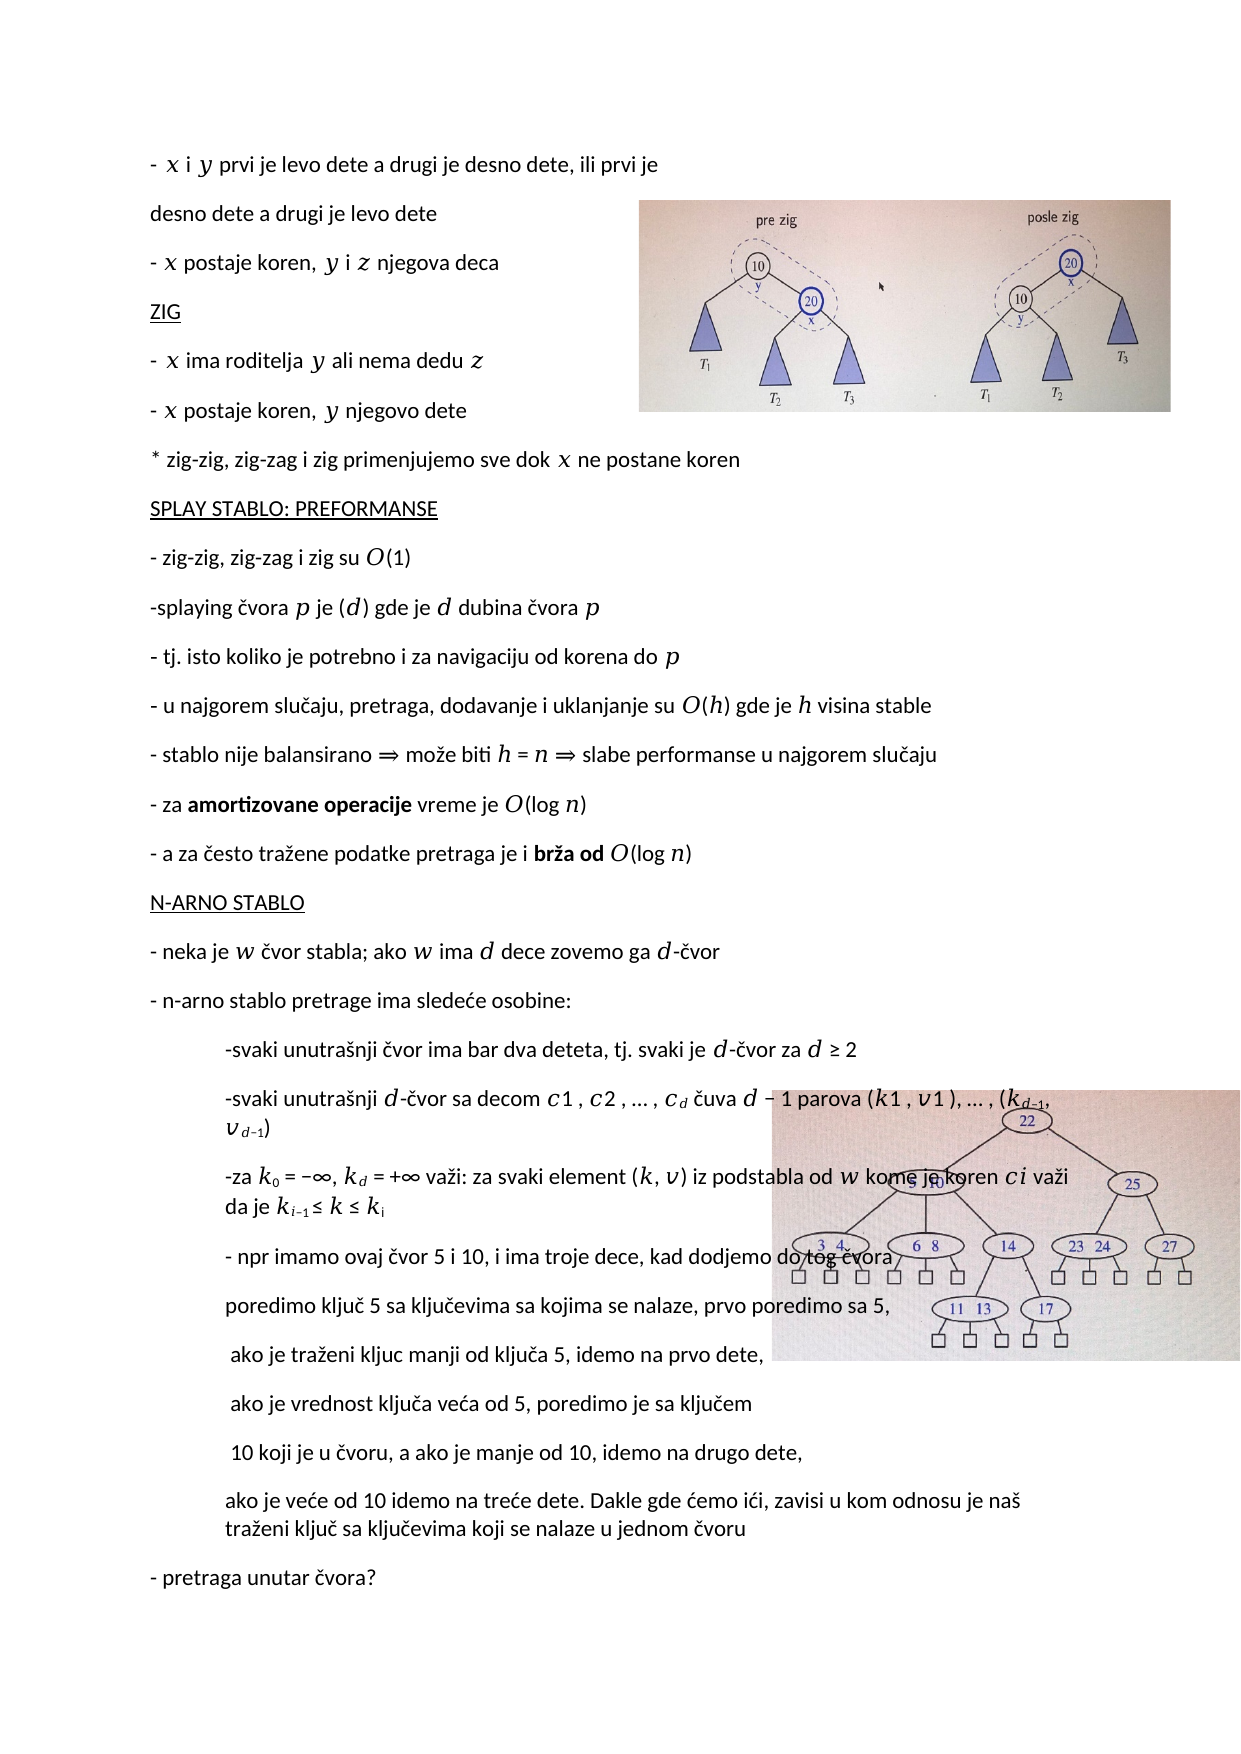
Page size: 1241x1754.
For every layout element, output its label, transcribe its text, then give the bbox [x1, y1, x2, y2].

text N-ARNO STABLO [150, 888, 1090, 916]
text - npr imamo ovaj čvor 5 i 10, i ima troje dece, kad dodjemo do tog čvora [225, 1242, 1090, 1270]
text - tj. isto koliko je potrebno i za navigaciju od korena do 𝑝 [150, 641, 1090, 670]
text ako je traženi kljuc manji od ključa 5, idemo na prvo dete, [225, 1340, 1090, 1368]
text ako je vrednost ključa veća od 5, poredimo je sa ključem [225, 1389, 1090, 1417]
text -splaying čvora 𝑝 je (𝑑) gde je 𝑑 dubina čvora 𝑝 [150, 592, 1090, 621]
text - u najgorem slučaju, pretraga, dodavanje i uklanjanje su 𝑂(ℎ) gde je ℎ visina stable [150, 691, 1090, 719]
picture [771, 1090, 1241, 1361]
text - 𝑥 ima roditelja 𝑦 ali nema dedu 𝑧 [150, 346, 1090, 375]
text -svaki unutrašnji 𝑑-čvor sa decom 𝑐1 , 𝑐2 , … , 𝑐𝑑 čuva 𝑑 − 1 parova (𝑘1 , 𝑣1 ), … , (𝑘𝑑−1, 𝑣𝑑−1) [225, 1084, 1090, 1141]
text - n-arno stablo pretrage ima sledeće osobine: [150, 986, 1090, 1014]
text - neka je 𝑤 čvor stabla; ako 𝑤 ima 𝑑 dece zovemo ga 𝑑-čvor [150, 937, 1090, 965]
text - zig-zig, zig-zag i zig su 𝑂(1) [150, 543, 1090, 571]
text - za amortizovane operacije vreme je 𝑂(log 𝑛) [150, 789, 1090, 818]
text ako je veće od 10 idemo na treće dete. Dakle gde ćemo ići, zavisi u kom odnosu je naš traženi ključ sa ključevima koji se nalaze u jednom čvoru [225, 1487, 1090, 1543]
picture [638, 200, 1171, 412]
text - 𝑥 postaje koren, 𝑦 i 𝑧 njegova deca [150, 248, 1090, 277]
text ZIG [150, 297, 1090, 325]
text - pretraga unutar čvora? [150, 1563, 1090, 1591]
text - a za često tražene podatke pretraga je i brža od 𝑂(log 𝑛) [150, 838, 1090, 867]
text -svaki unutrašnji čvor ima bar dva deteta, tj. svaki je 𝑑-čvor za 𝑑 ≥ 2 [225, 1035, 1090, 1063]
text poredimo ključ 5 sa ključevima sa kojima se nalaze, prvo poredimo sa 5, [225, 1291, 1090, 1319]
text desno dete a drugi je levo dete [150, 199, 1090, 227]
text * zig-zig, zig-zag i zig primenjujemo sve dok 𝑥 ne postane koren [150, 445, 1090, 473]
text SPLAY STABLO: PREFORMANSE [150, 494, 1090, 522]
text -za 𝑘0 = −∞, 𝑘𝑑 = +∞ važi: za svaki element (𝑘, 𝑣) iz podstabla od 𝑤 kome je koren 𝑐𝑖 važi da je 𝑘𝑖−1 ≤ 𝑘 ≤ 𝑘i [225, 1162, 1090, 1221]
text - 𝑥 postaje koren, 𝑦 njegovo dete [150, 396, 1090, 424]
text - 𝑥 i 𝑦 prvi je levo dete a drugi je desno dete, ili prvi je [150, 150, 1090, 178]
text 10 koji je u čvoru, a ako je manje od 10, idemo na drugo dete, [225, 1438, 1090, 1466]
text - stablo nije balansirano ⇒ može biti ℎ = 𝑛 ⇒ slabe performanse u najgorem slučaju [150, 740, 1090, 768]
